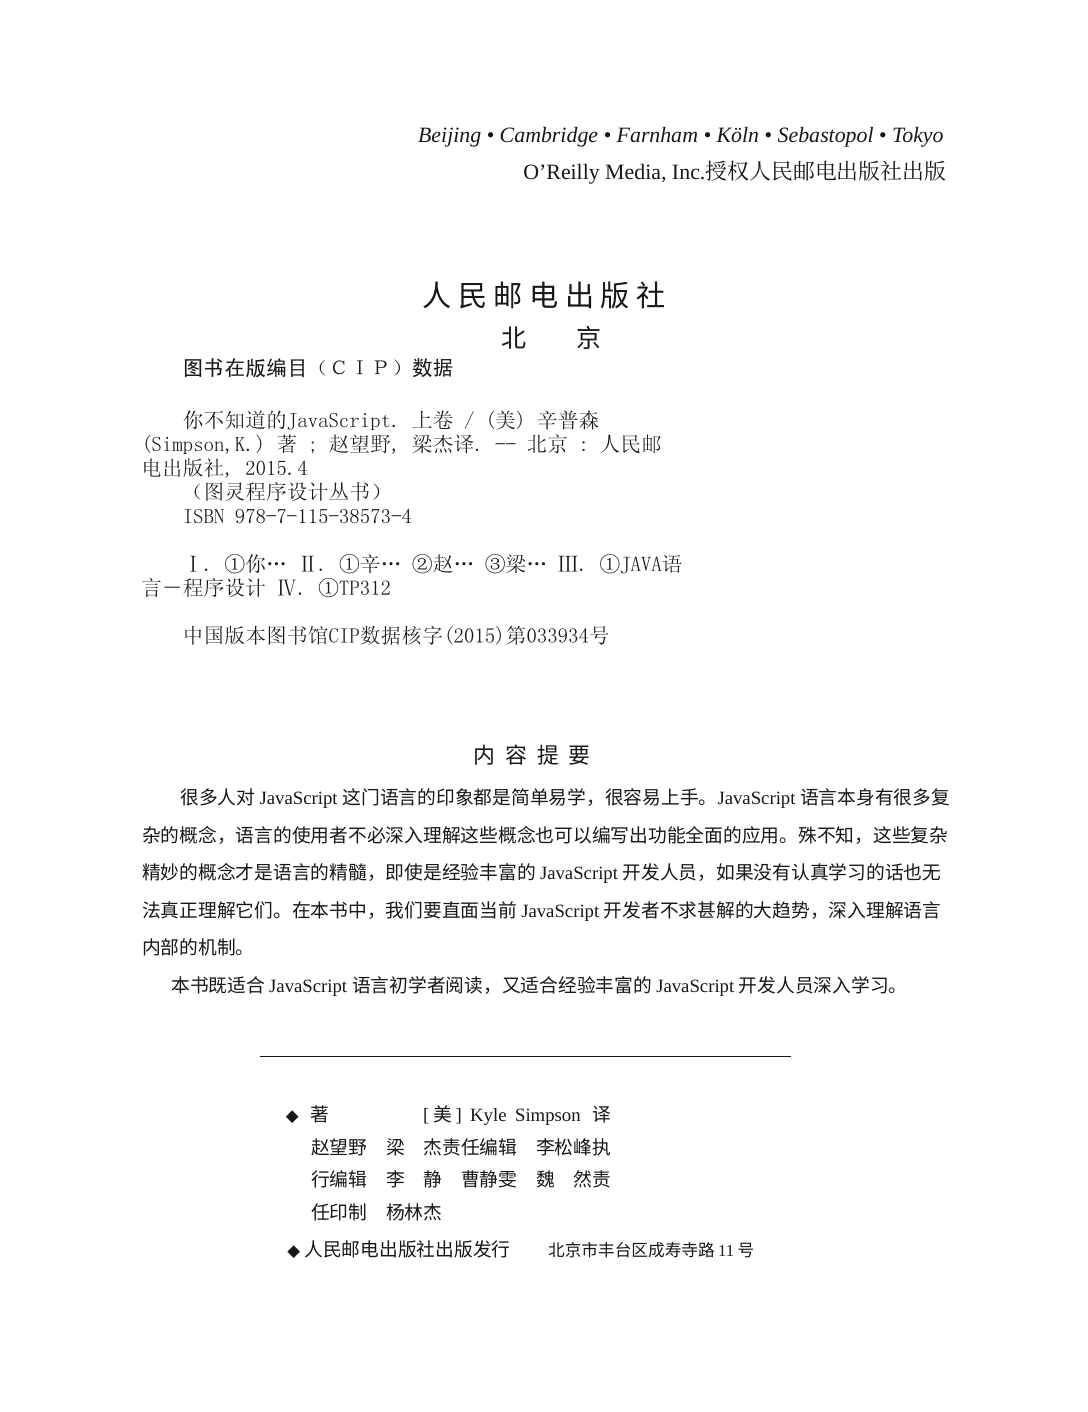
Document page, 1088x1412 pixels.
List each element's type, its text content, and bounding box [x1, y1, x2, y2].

text ◆ 著 [美] Kyle Simpson 译 赵望野 梁 杰责任编辑 李松峰执行编辑 李 静 曹静雯 魏 然责任印制 杨林杰 [286, 1100, 612, 1225]
picture [141, 357, 682, 645]
text ◆ 人民邮电出版社出版发行 北京市丰台区成寿寺路11号 [168, 1235, 872, 1262]
subtitle 人 民 邮 电 出 版 社 [422, 272, 977, 314]
text O’Reilly Media, Inc.授权人民邮电出版社出版 [142, 159, 946, 184]
text 北 京 [501, 319, 977, 355]
text 很多人对 JavaScript 这门语言的印象都是简单易学，很容易上手。JavaScript 语言本身有很多复杂的概念，语言的使用者不必深入理解这些概念也可以编写出功能全面的应用。殊不知，这些复杂精妙的概念才是语言的精髓，即使是经验丰富的 JavaScript 开发人员，如果没有认真学习的话也无法真正理解它们。在本书中，我们要直面当前 JavaScript 开发者不求甚解的大趋势，深入理解语言内部的机制。 [142, 783, 959, 960]
text Beijing • Cambridge • Farnham • Köln • Sebastopol • Tokyo [142, 122, 946, 147]
text 内 容 提 要 [142, 738, 922, 769]
text 本书既适合 JavaScript 语言初学者阅读，又适合经验丰富的 JavaScript 开发人员深入学习。 [168, 971, 910, 998]
